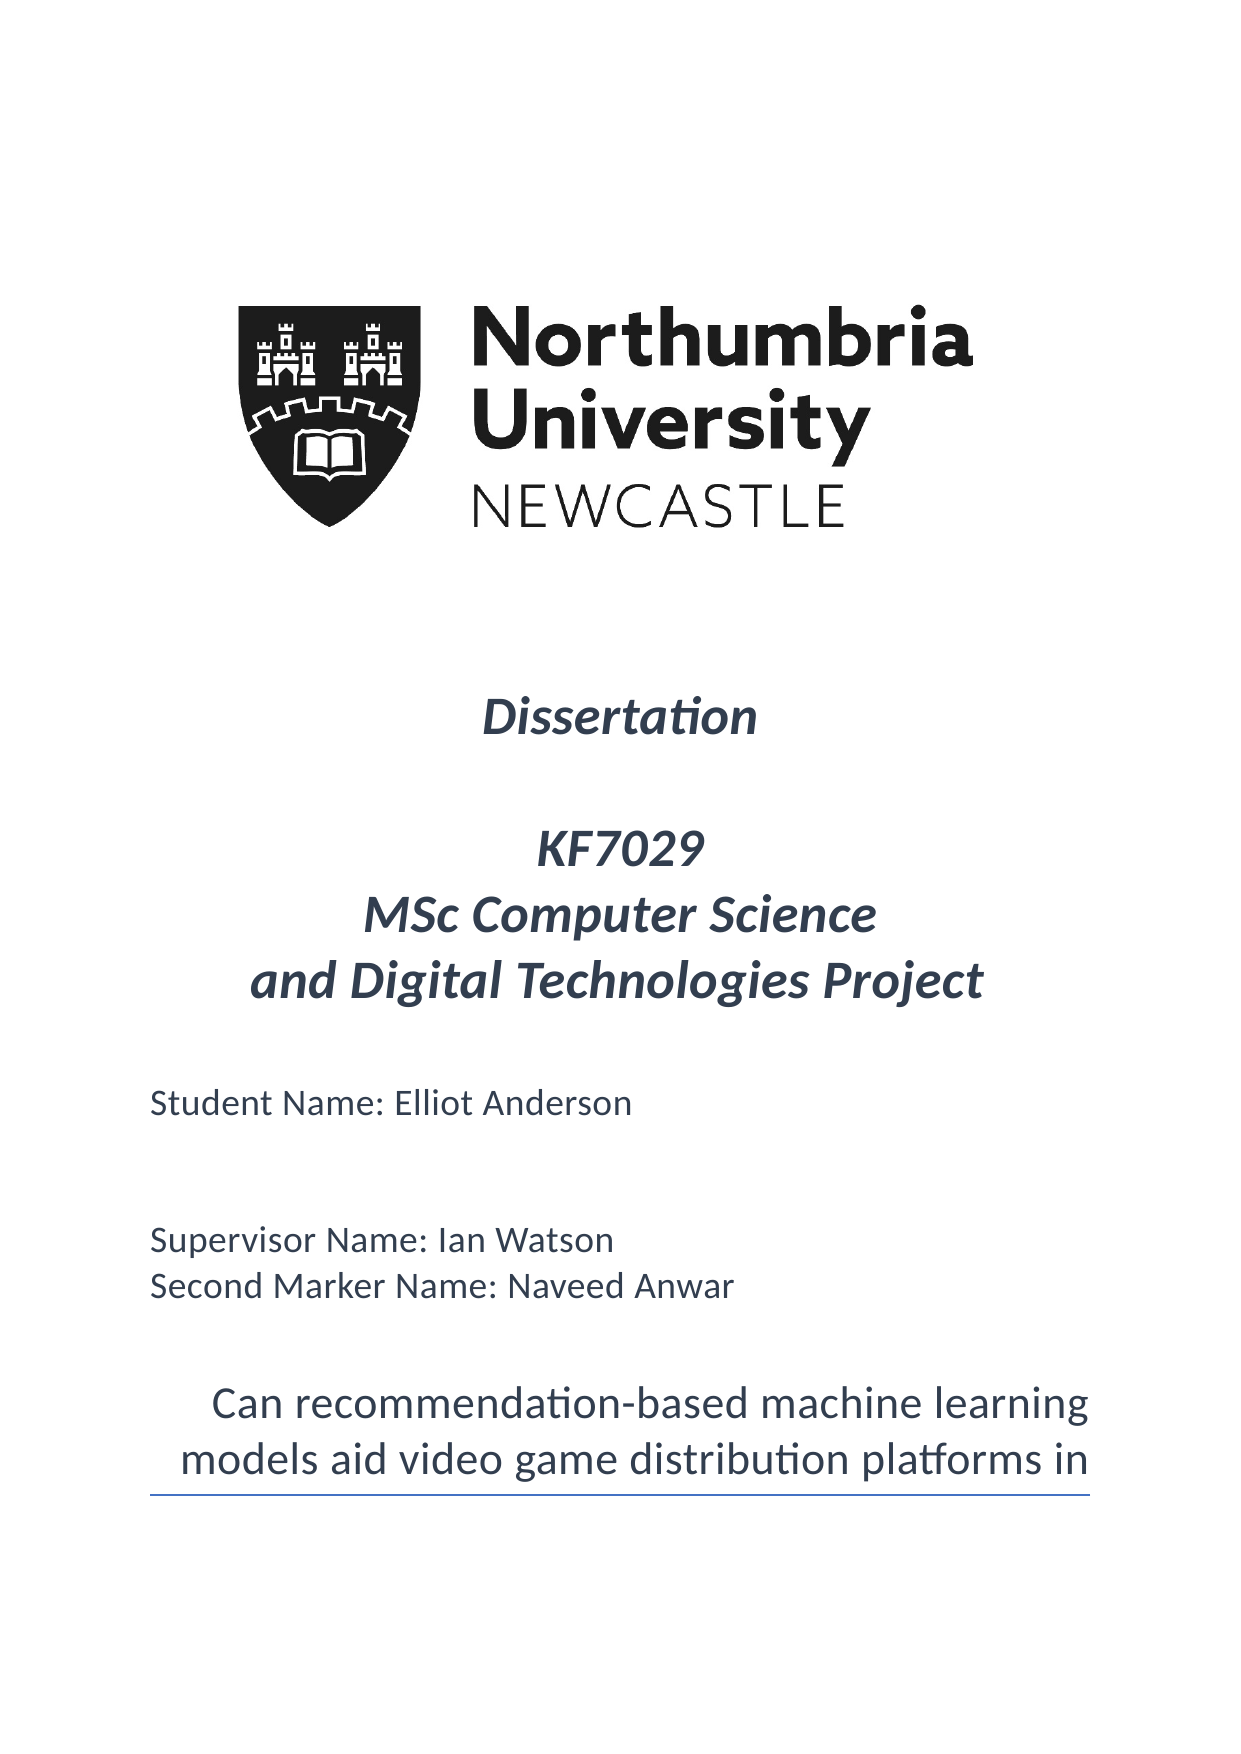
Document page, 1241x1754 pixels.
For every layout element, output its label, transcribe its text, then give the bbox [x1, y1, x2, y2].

title Second Marker Name: Naveed Anwar [150, 1262, 1090, 1374]
picture [150, 216, 1061, 616]
title MSc Computer Science [150, 880, 1090, 946]
title Dissertation [150, 682, 1090, 748]
title and Digital Technologies Project [150, 946, 1090, 1012]
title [150, 1374, 1090, 1494]
title Student Name: Elliot Anderson [150, 1012, 1090, 1124]
title KF7029 [150, 814, 1090, 880]
title Supervisor Name: Ian Watson [150, 1216, 1090, 1262]
